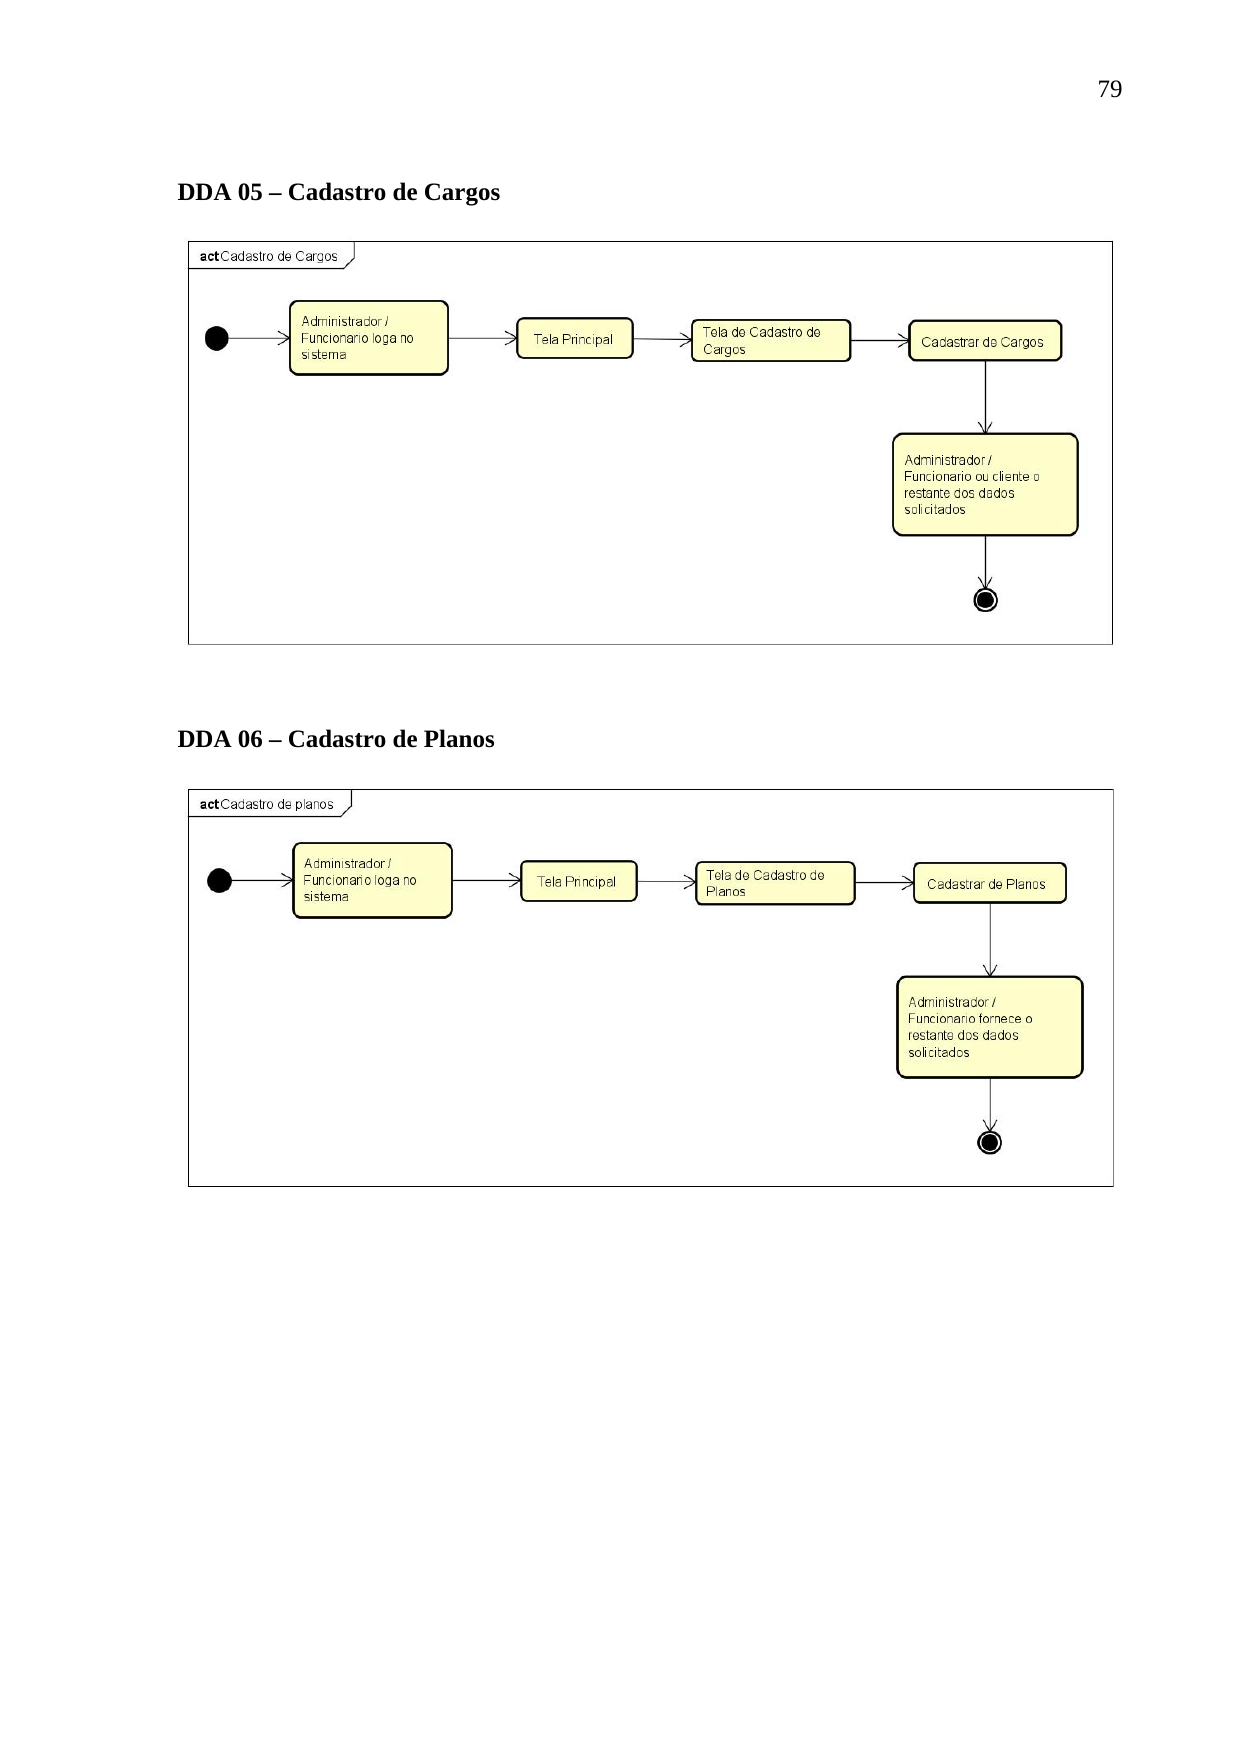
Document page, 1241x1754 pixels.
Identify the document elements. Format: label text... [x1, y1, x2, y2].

picture [177, 778, 1123, 1197]
picture [177, 231, 1123, 654]
text DDA 05 – Cadastro de Cargos [177, 177, 1122, 206]
text DDA 06 – Cadastro de Planos [177, 724, 1122, 753]
